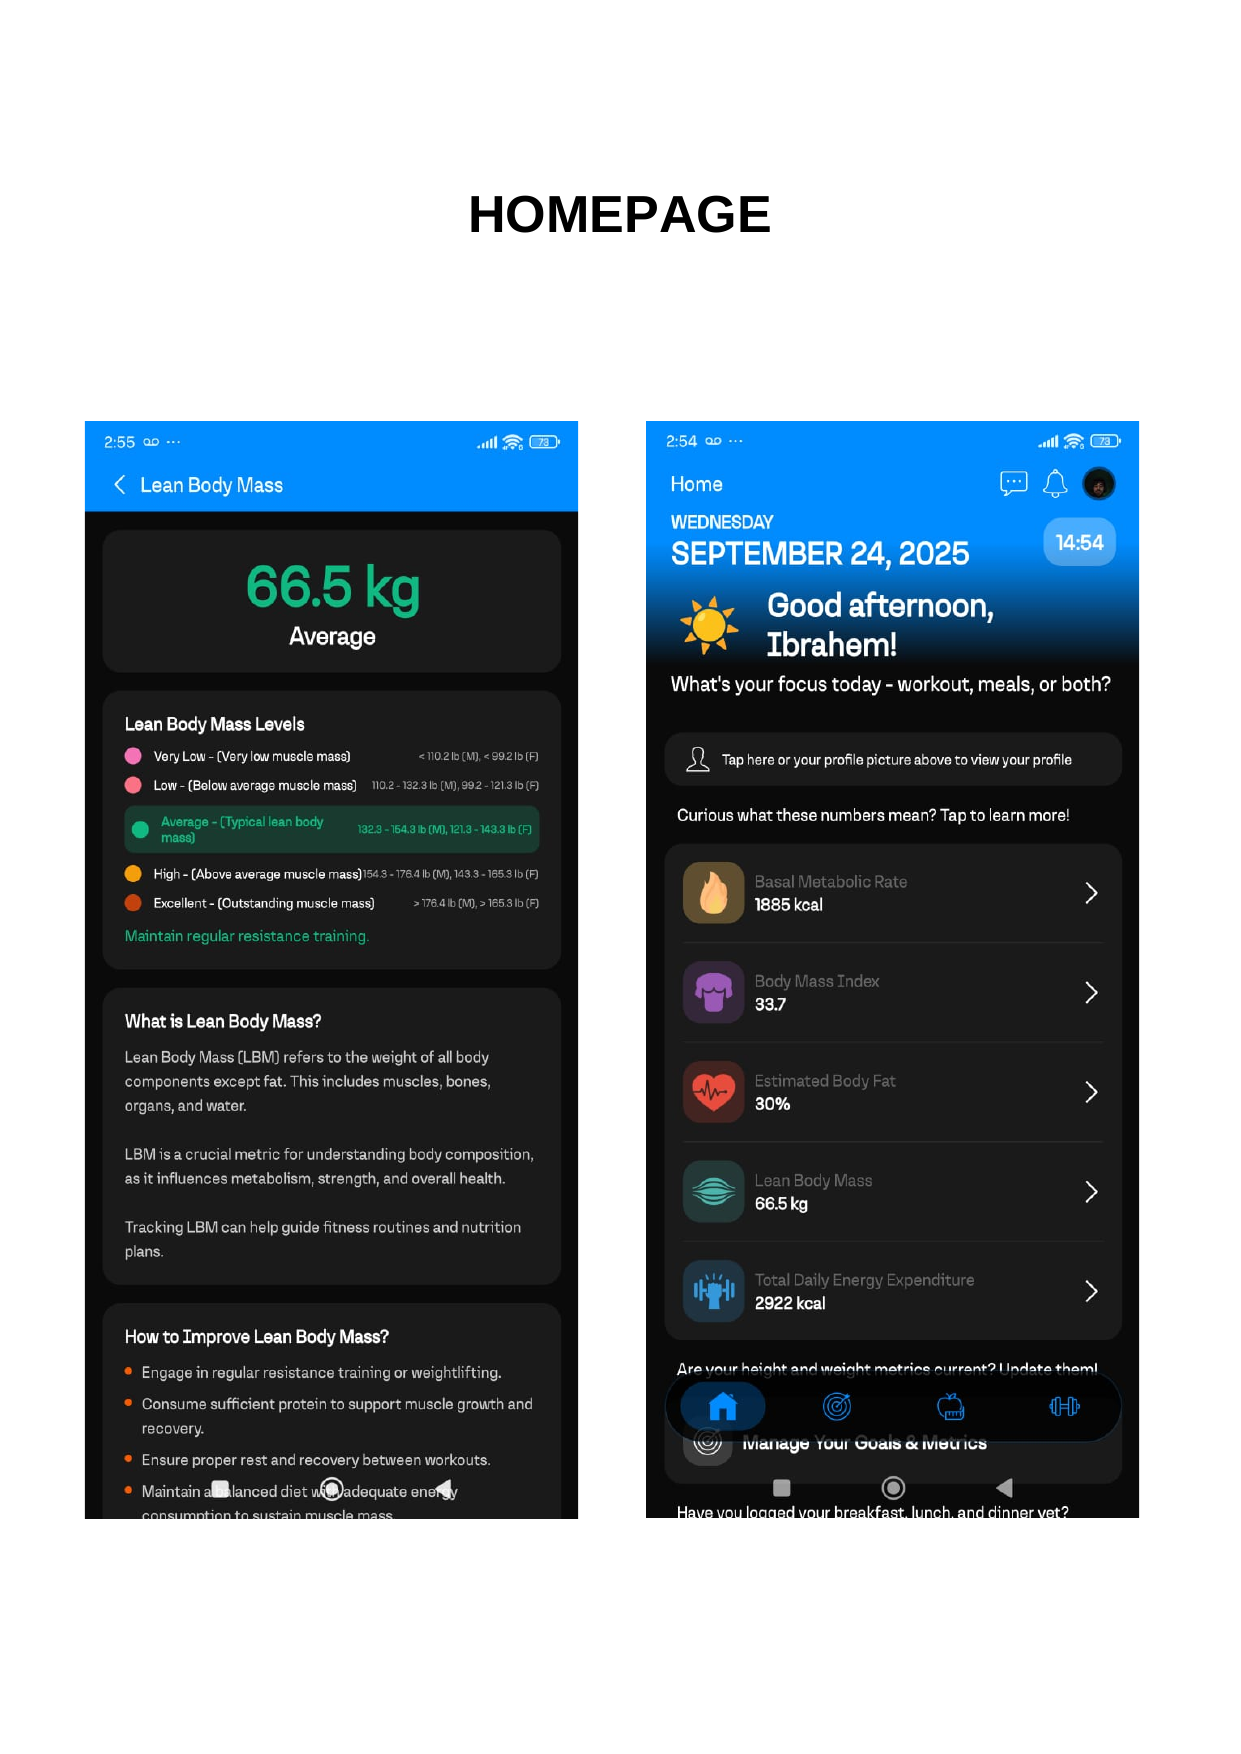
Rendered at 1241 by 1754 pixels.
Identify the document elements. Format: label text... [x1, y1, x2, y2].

picture [84, 421, 579, 1519]
text HOMEPAGE [187, 183, 1053, 243]
picture [646, 421, 1140, 1518]
